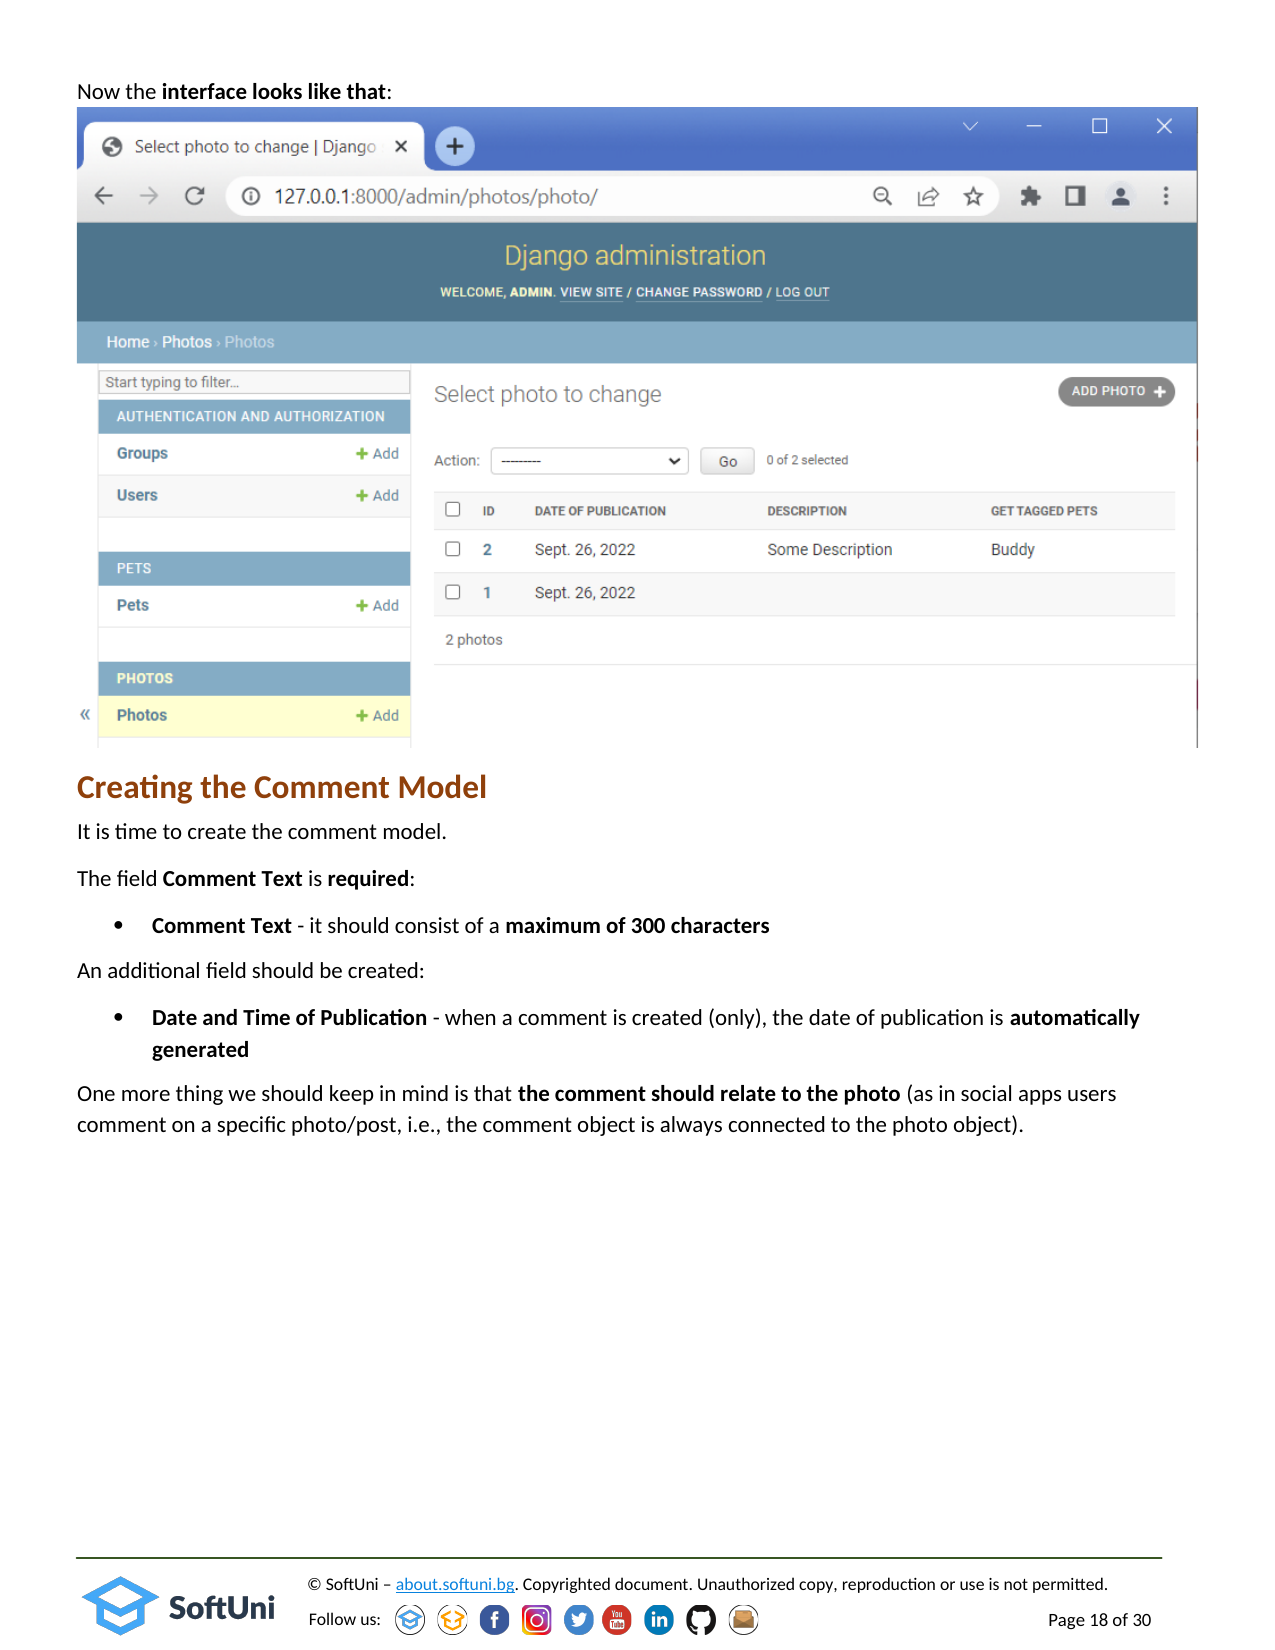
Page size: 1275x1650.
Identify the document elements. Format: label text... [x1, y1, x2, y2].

subtitle Creating the Comment Model [77, 766, 1198, 807]
picture [75, 1570, 281, 1641]
list Date and Time of Publication - when a comment is created (only), the date of publication is automatically generated [114, 1003, 1198, 1063]
text Now the interface looks like that: [77, 77, 1198, 107]
picture [522, 1605, 552, 1635]
picture [667, 1605, 674, 1613]
picture [644, 1626, 653, 1635]
text It is time to create the comment model. [77, 817, 1198, 845]
picture [395, 1605, 425, 1635]
picture [644, 1605, 651, 1613]
picture [76, 107, 1199, 748]
picture [437, 1605, 468, 1635]
text An additional field should be created: [77, 956, 1198, 984]
picture [686, 1605, 716, 1635]
picture [602, 1605, 632, 1635]
picture [658, 1617, 667, 1626]
picture [564, 1605, 594, 1635]
list Comment Text - it should consist of a maximum of 300 characters [114, 911, 1198, 939]
text The field Comment Text is required: [77, 864, 1198, 892]
picture [479, 1605, 510, 1635]
picture [665, 1626, 674, 1635]
text One more thing we should keep in mind is that the comment should relate to the photo (as in social apps users comment on a specific photo/post, i.e., the comment object is always connected to the photo object). [77, 1079, 1198, 1138]
picture [728, 1605, 759, 1635]
